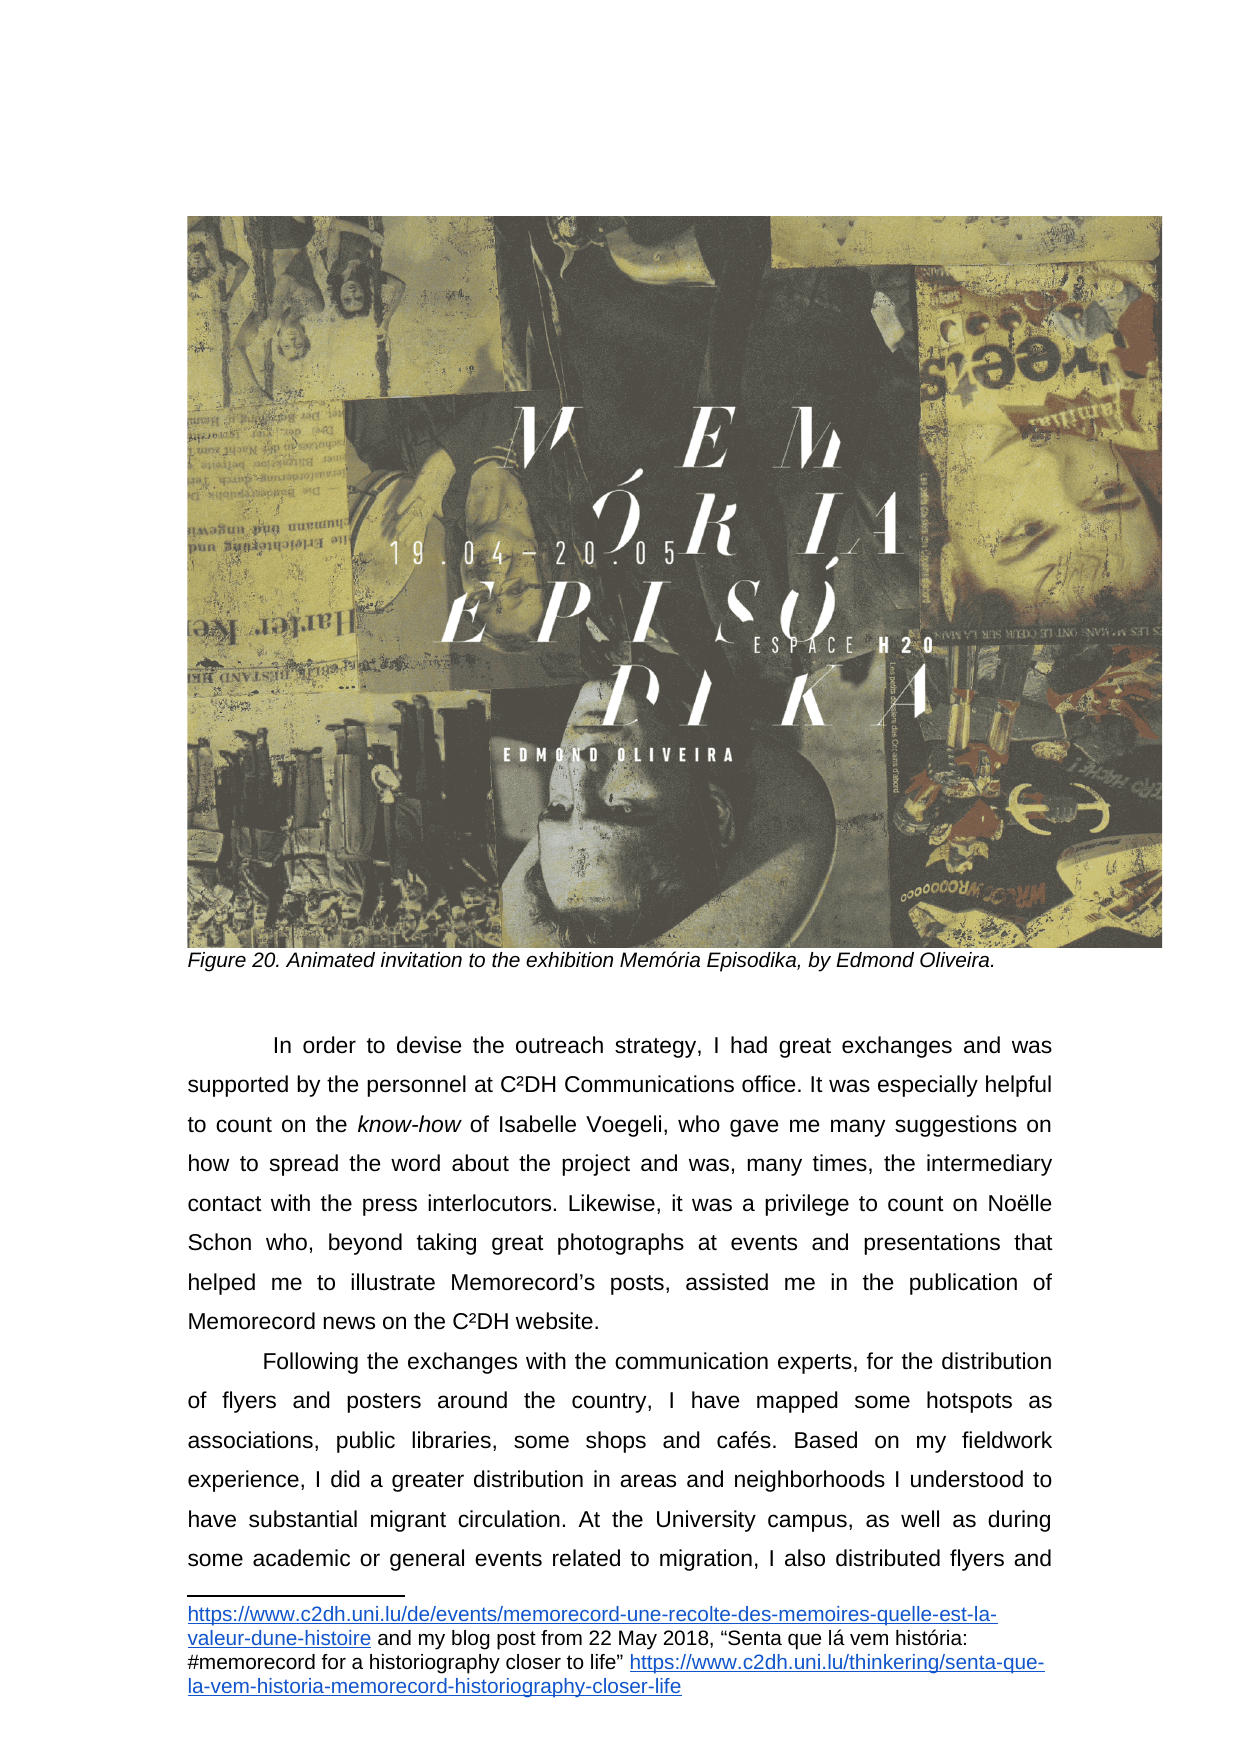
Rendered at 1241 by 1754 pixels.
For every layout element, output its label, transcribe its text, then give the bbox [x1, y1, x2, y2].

text In order to devise the outreach strategy, I had great exchanges and was supported by the personnel at C²DH Communications office. It was especially helpful to count on the know-how of Isabelle Voegeli, who gave me many suggestions on how to spread the word about the project and was, many times, the intermediary contact with the press interlocutors. Likewise, it was a privilege to count on Noëlle Schon who, beyond taking great photographs at events and presentations that helped me to illustrate Memorecord’s posts, assisted me in the publication of Memorecord news on the C²DH website. [187, 1032, 1053, 1334]
picture [187, 216, 1163, 948]
text Figure 20. Animated invitation to the exhibition Memória Episodika, by Edmond Oliveira. [187, 948, 1053, 972]
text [187, 1348, 1053, 1571]
